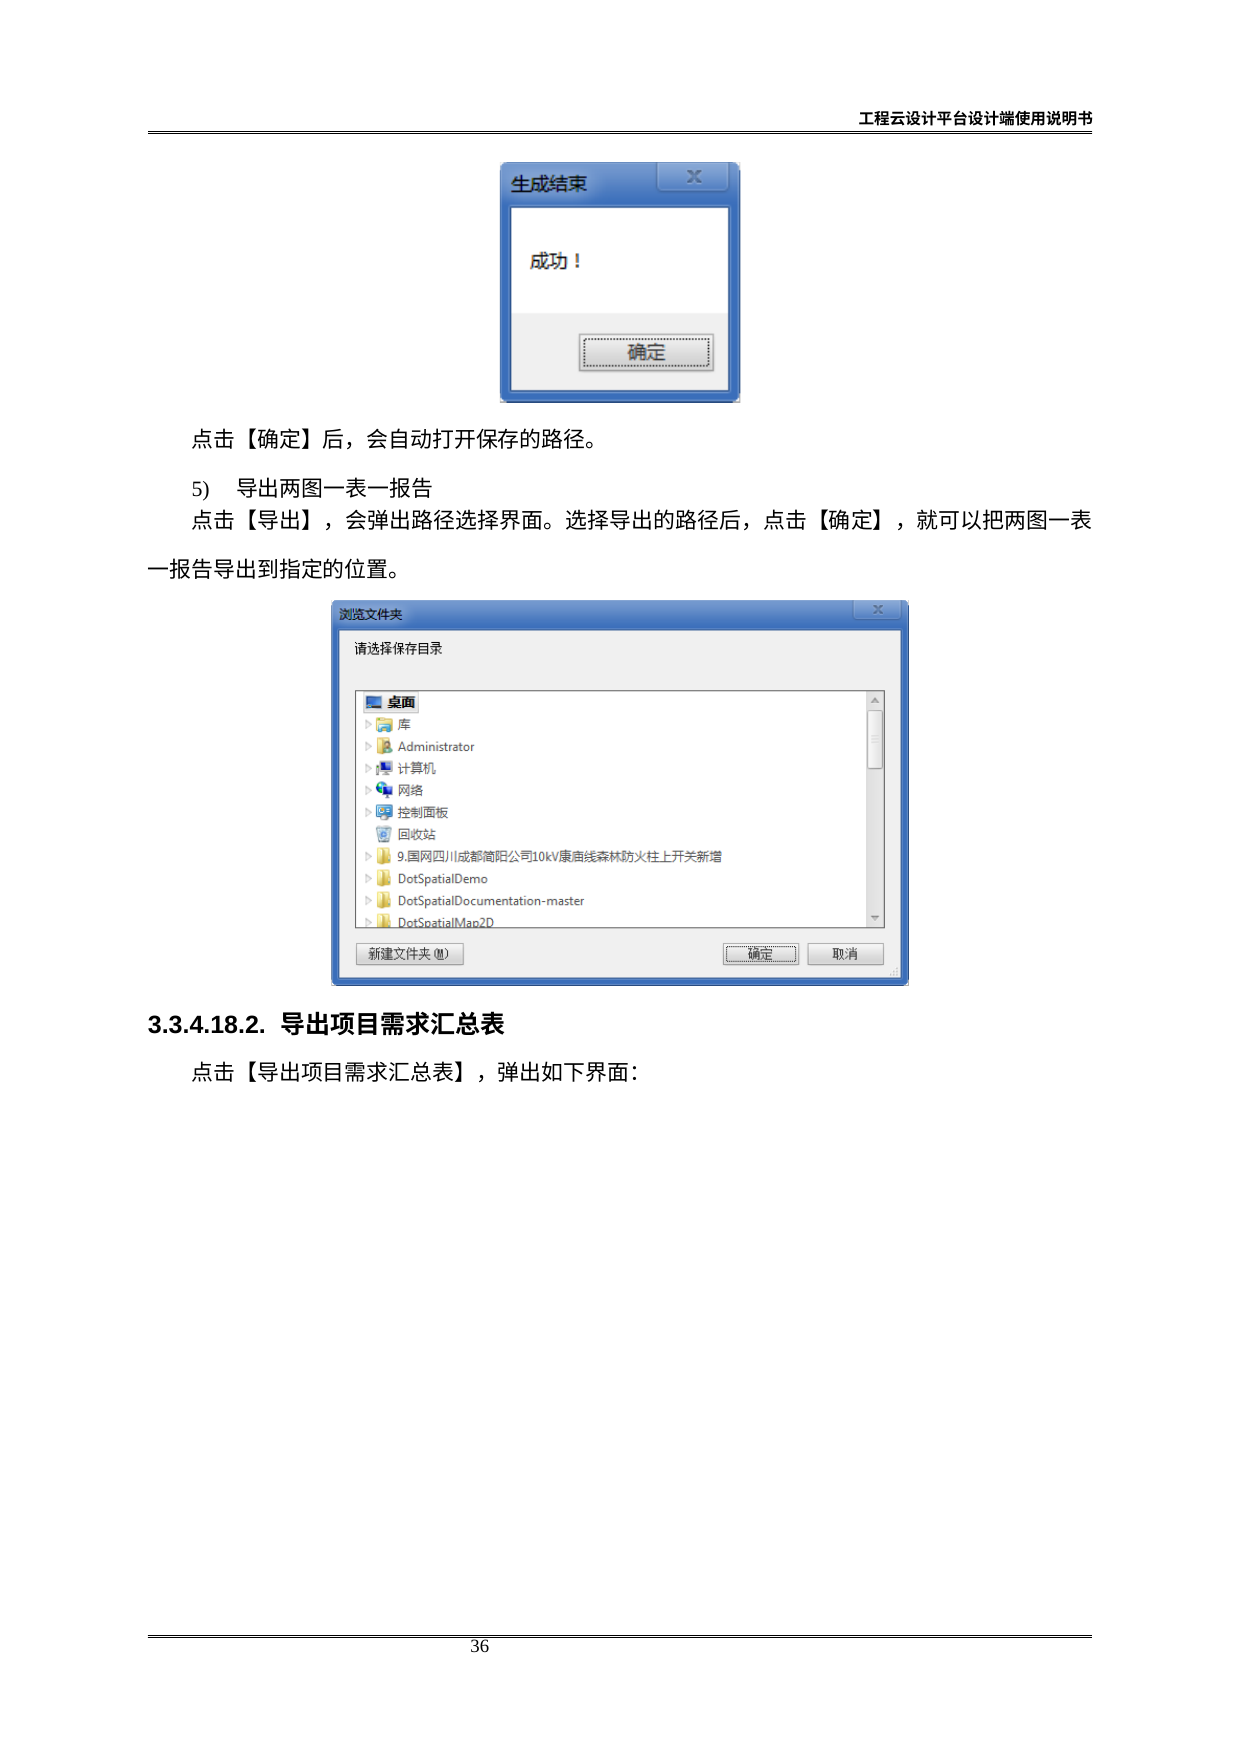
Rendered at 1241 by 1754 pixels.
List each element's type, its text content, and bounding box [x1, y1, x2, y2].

list 导出两图一表一报告 [191, 470, 1092, 503]
picture [331, 600, 909, 986]
subtitle 导出项目需求汇总表 [148, 990, 1092, 1055]
text 点击【确定】后，会自动打开保存的路径。 [148, 422, 1092, 454]
text 点击【导出】，会弹出路径选择界面。选择导出的路径后，点击【确定】，就可以把两图一表一报告导出到指定的位置。 [148, 503, 1092, 584]
picture [499, 162, 741, 403]
text 点击【导出项目需求汇总表】，弹出如下界面： [148, 1055, 1092, 1087]
